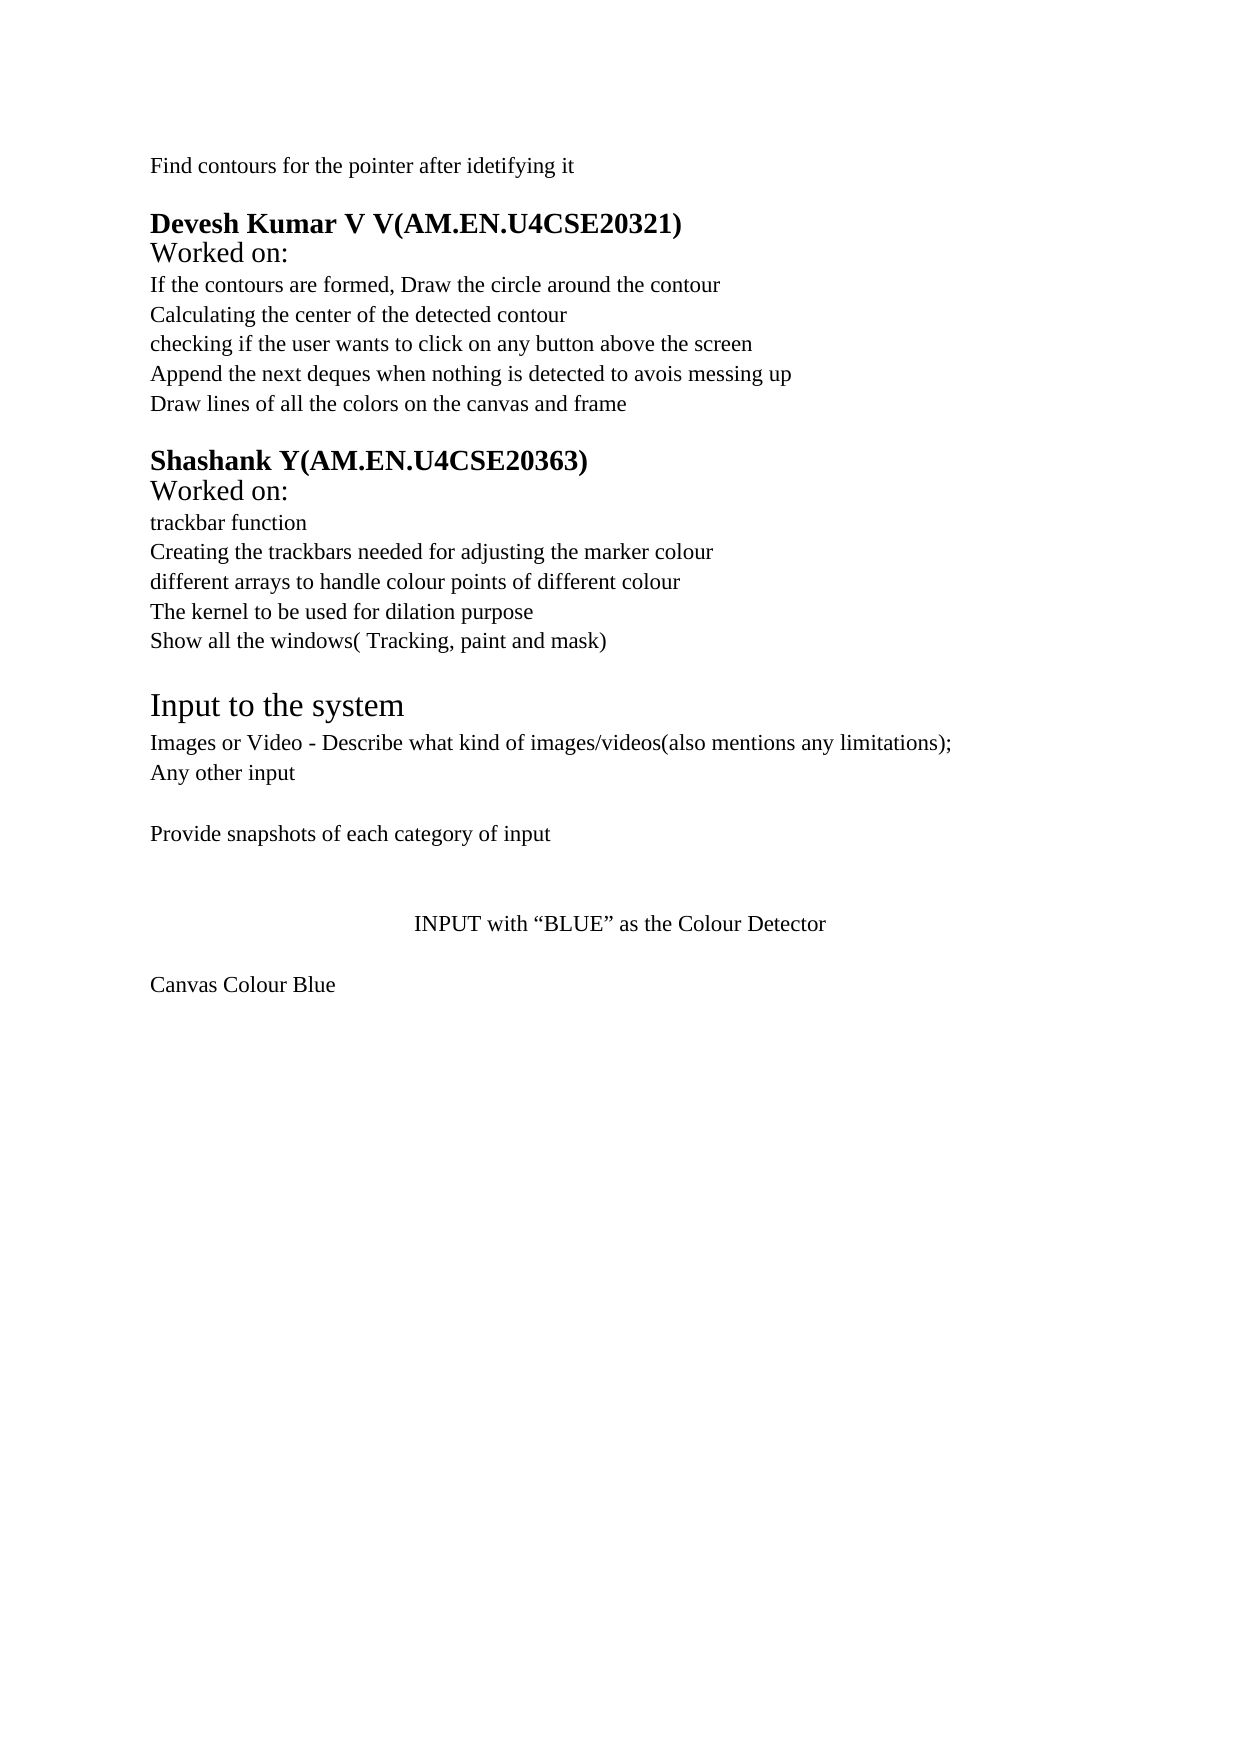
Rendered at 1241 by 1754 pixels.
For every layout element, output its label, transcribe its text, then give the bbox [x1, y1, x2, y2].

text Any other input [150, 759, 1090, 786]
text Show all the windows( Tracking, paint and mask) [150, 625, 1090, 655]
text Calculating the center of the detected contour [150, 298, 1090, 328]
text The kernel to be used for dilation purpose [150, 595, 1090, 625]
text Append the next deques when nothing is detected to avois messing up [150, 358, 1090, 387]
text Images or Video - Describe what kind of images/videos(also mentions any limitations); [150, 729, 1090, 755]
text Worked on: [150, 239, 1090, 269]
text Worked on: [150, 477, 1090, 506]
text Input to the system [150, 685, 1090, 723]
text If the contours are formed, Draw the circle around the contour [150, 269, 1090, 298]
text trackbar function [150, 506, 1090, 536]
text INPUT with “BLUE” as the Colour Detector [150, 910, 1090, 937]
text Devesh Kumar V V(AM.EN.U4CSE20321) [150, 209, 1090, 239]
text Canvas Colour Blue [150, 971, 1090, 997]
text Draw lines of all the colors on the canvas and frame [150, 387, 1090, 417]
text checking if the user wants to click on any button above the screen [150, 328, 1090, 358]
text Find contours for the pointer after idetifying it [150, 150, 1090, 180]
text different arrays to handle colour points of different colour [150, 566, 1090, 595]
text Creating the trackbars needed for adjusting the marker colour [150, 536, 1090, 566]
text Provide snapshots of each category of input [150, 819, 1090, 846]
text Shashank Y(AM.EN.U4CSE20363) [150, 447, 1090, 477]
